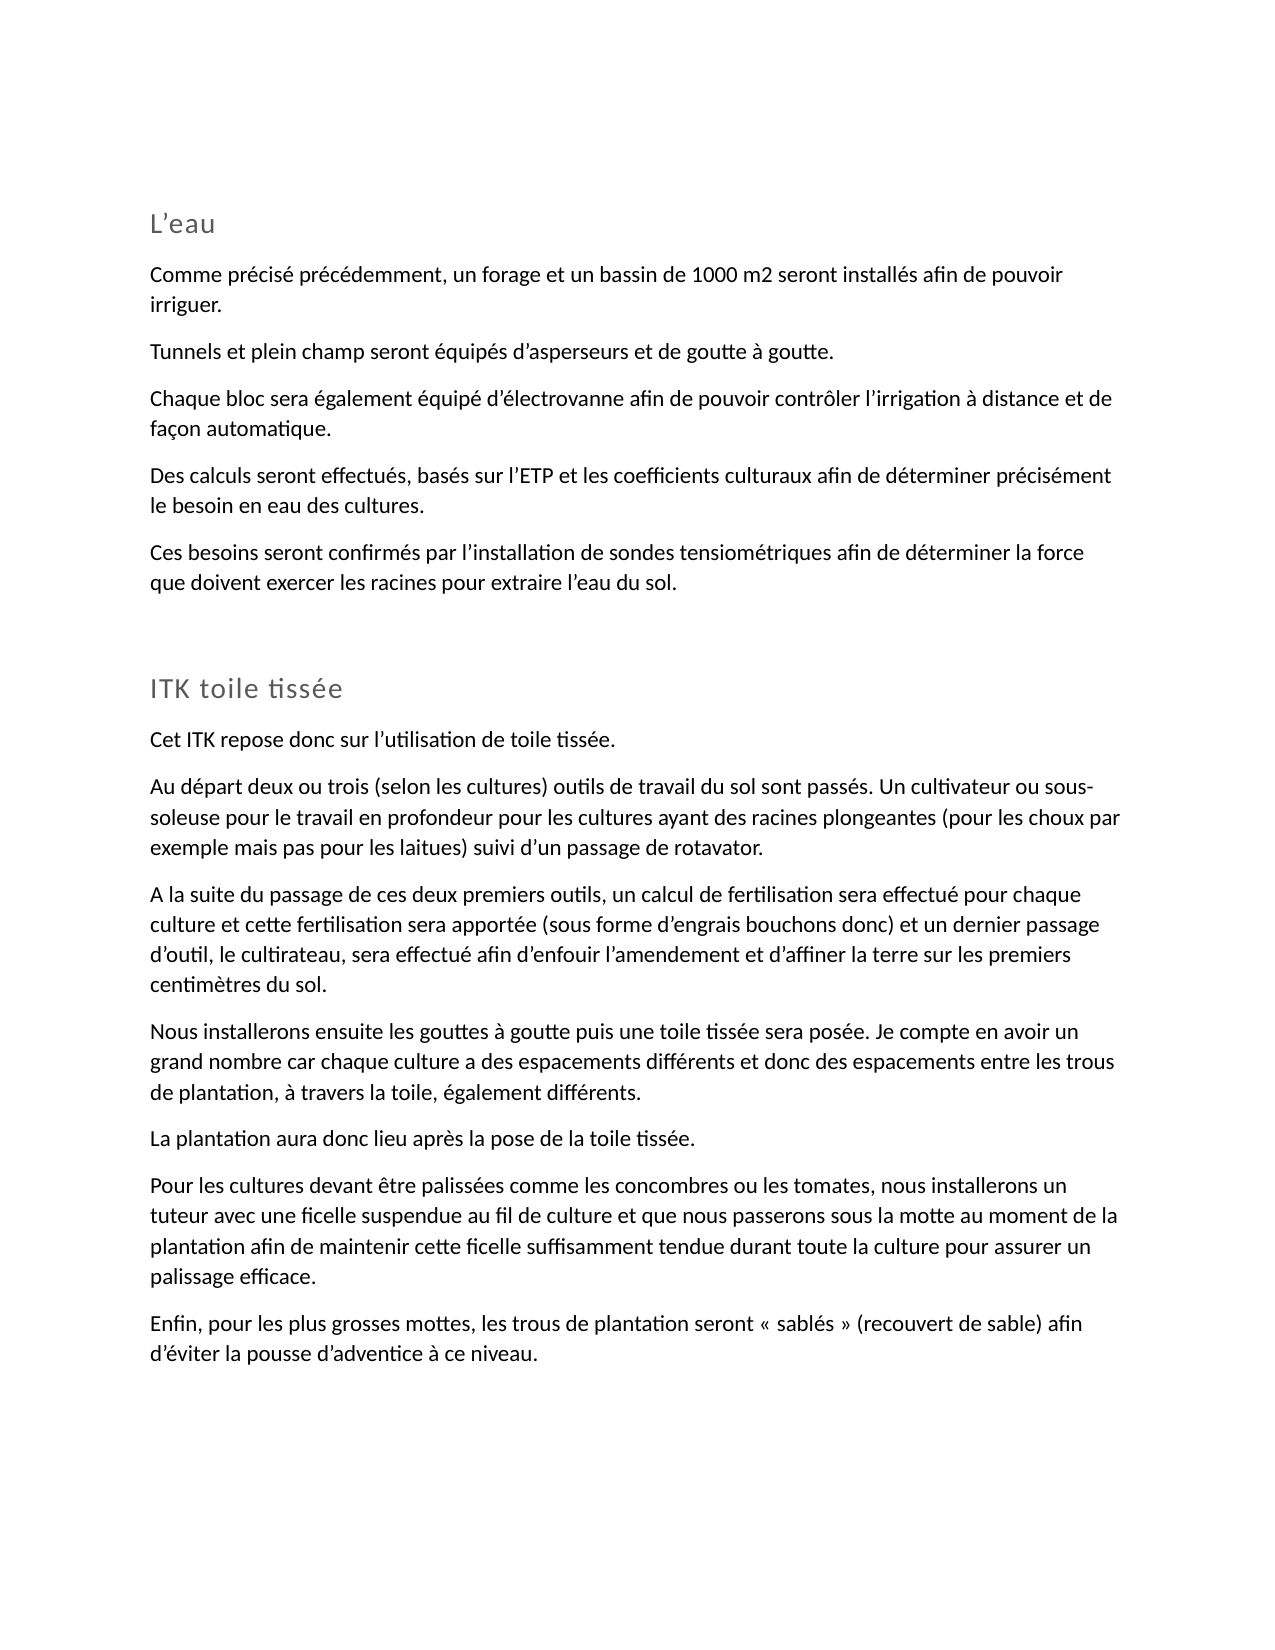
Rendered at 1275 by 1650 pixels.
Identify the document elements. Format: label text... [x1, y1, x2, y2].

text Cet ITK repose donc sur l’utilisation de toile tissée. [150, 726, 1125, 754]
text Des calculs seront effectués, basés sur l’ETP et les coefficients culturaux afin de déterminer précisément le besoin en eau des cultures. [150, 461, 1125, 519]
text Tunnels et plein champ seront équipés d’asperseurs et de goutte à goutte. [150, 337, 1125, 365]
text A la suite du passage de ces deux premiers outils, un calcul de fertilisation sera effectué pour chaque culture et cette fertilisation sera apportée (sous forme d’engrais bouchons donc) et un dernier passage d’outil, le cultirateau, sera effectué afin d’enfouir l’amendement et d’affiner la terre sur les premiers centimètres du sol. [150, 880, 1125, 998]
text Nous installerons ensuite les gouttes à goutte puis une toile tissée sera posée. Je compte en avoir un grand nombre car chaque culture a des espacements différents et donc des espacements entre les trous de plantation, à travers la toile, également différents. [150, 1017, 1125, 1106]
text Au départ deux ou trois (selon les cultures) outils de travail du sol sont passés. Un cultivateur ou sous-soleuse pour le travail en profondeur pour les cultures ayant des racines plongeantes (pour les choux par exemple mais pas pour les laitues) suivi d’un passage de rotavator. [150, 772, 1125, 861]
text La plantation aura donc lieu après la pose de la toile tissée. [150, 1124, 1125, 1153]
text Ces besoins seront confirmés par l’installation de sondes tensiométriques afin de déterminer la force que doivent exercer les racines pour extraire l’eau du sol. [150, 538, 1125, 597]
text Enfin, pour les plus grosses mottes, les trous de plantation seront « sablés » (recouvert de sable) afin d’éviter la pousse d’adventice à ce niveau. [150, 1309, 1125, 1367]
subtitle L’eau [150, 205, 1125, 241]
text Comme précisé précédemment, un forage et un bassin de 1000 m2 seront installés afin de pouvoir irriguer. [150, 260, 1125, 318]
text Chaque bloc sera également équipé d’électrovanne afin de pouvoir contrôler l’irrigation à distance et de façon automatique. [150, 384, 1125, 442]
subtitle ITK toile tissée [150, 671, 1125, 706]
text Pour les cultures devant être palissées comme les concombres ou les tomates, nous installerons un tuteur avec une ficelle suspendue au fil de culture et que nous passerons sous la motte au moment de la plantation afin de maintenir cette ficelle suffisamment tendue durant toute la culture pour assurer un palissage efficace. [150, 1171, 1125, 1290]
